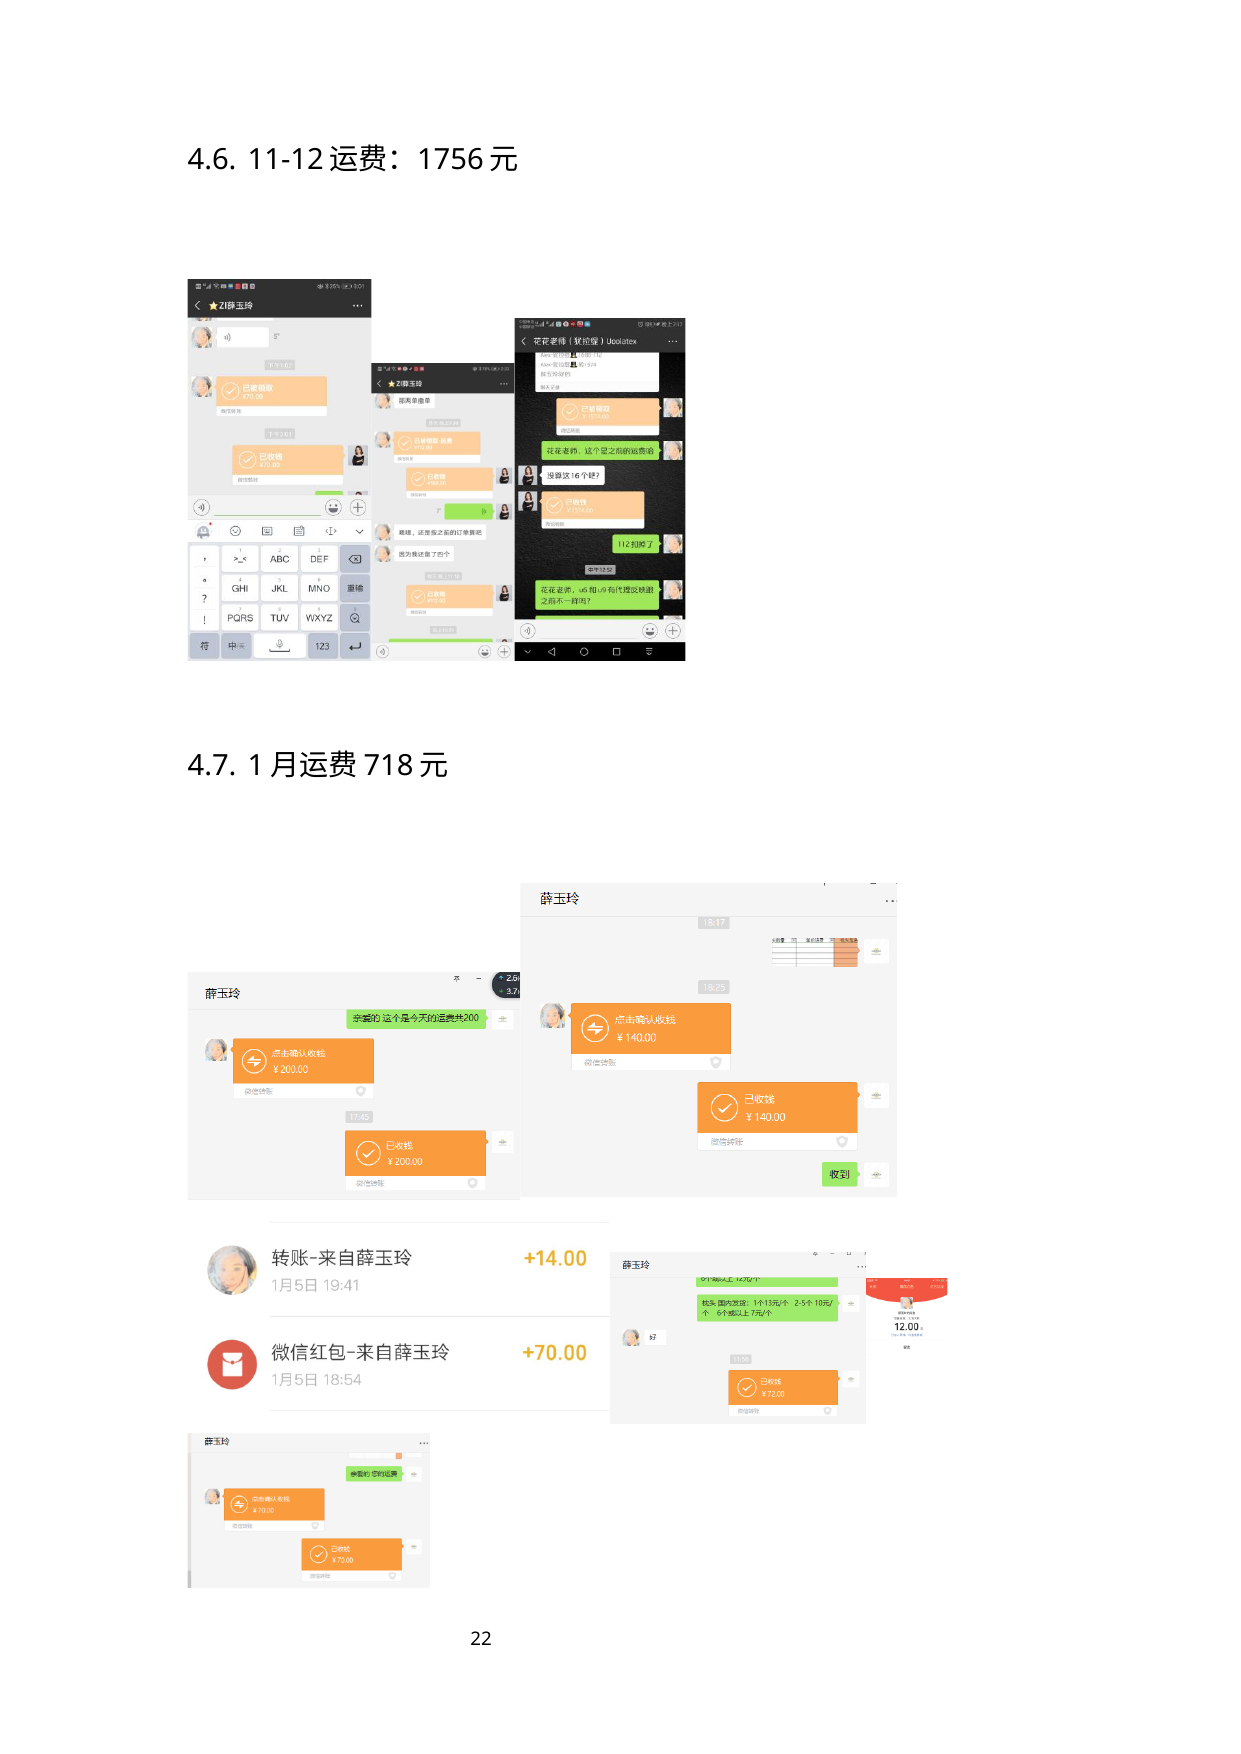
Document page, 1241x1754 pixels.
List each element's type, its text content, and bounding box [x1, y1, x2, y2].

picture [187, 1433, 430, 1588]
picture [187, 279, 686, 661]
subtitle 11-12运费：1756元 [187, 124, 1053, 189]
picture [187, 883, 897, 1205]
picture [187, 1216, 948, 1424]
subtitle 1月运费718元 [187, 730, 1053, 795]
